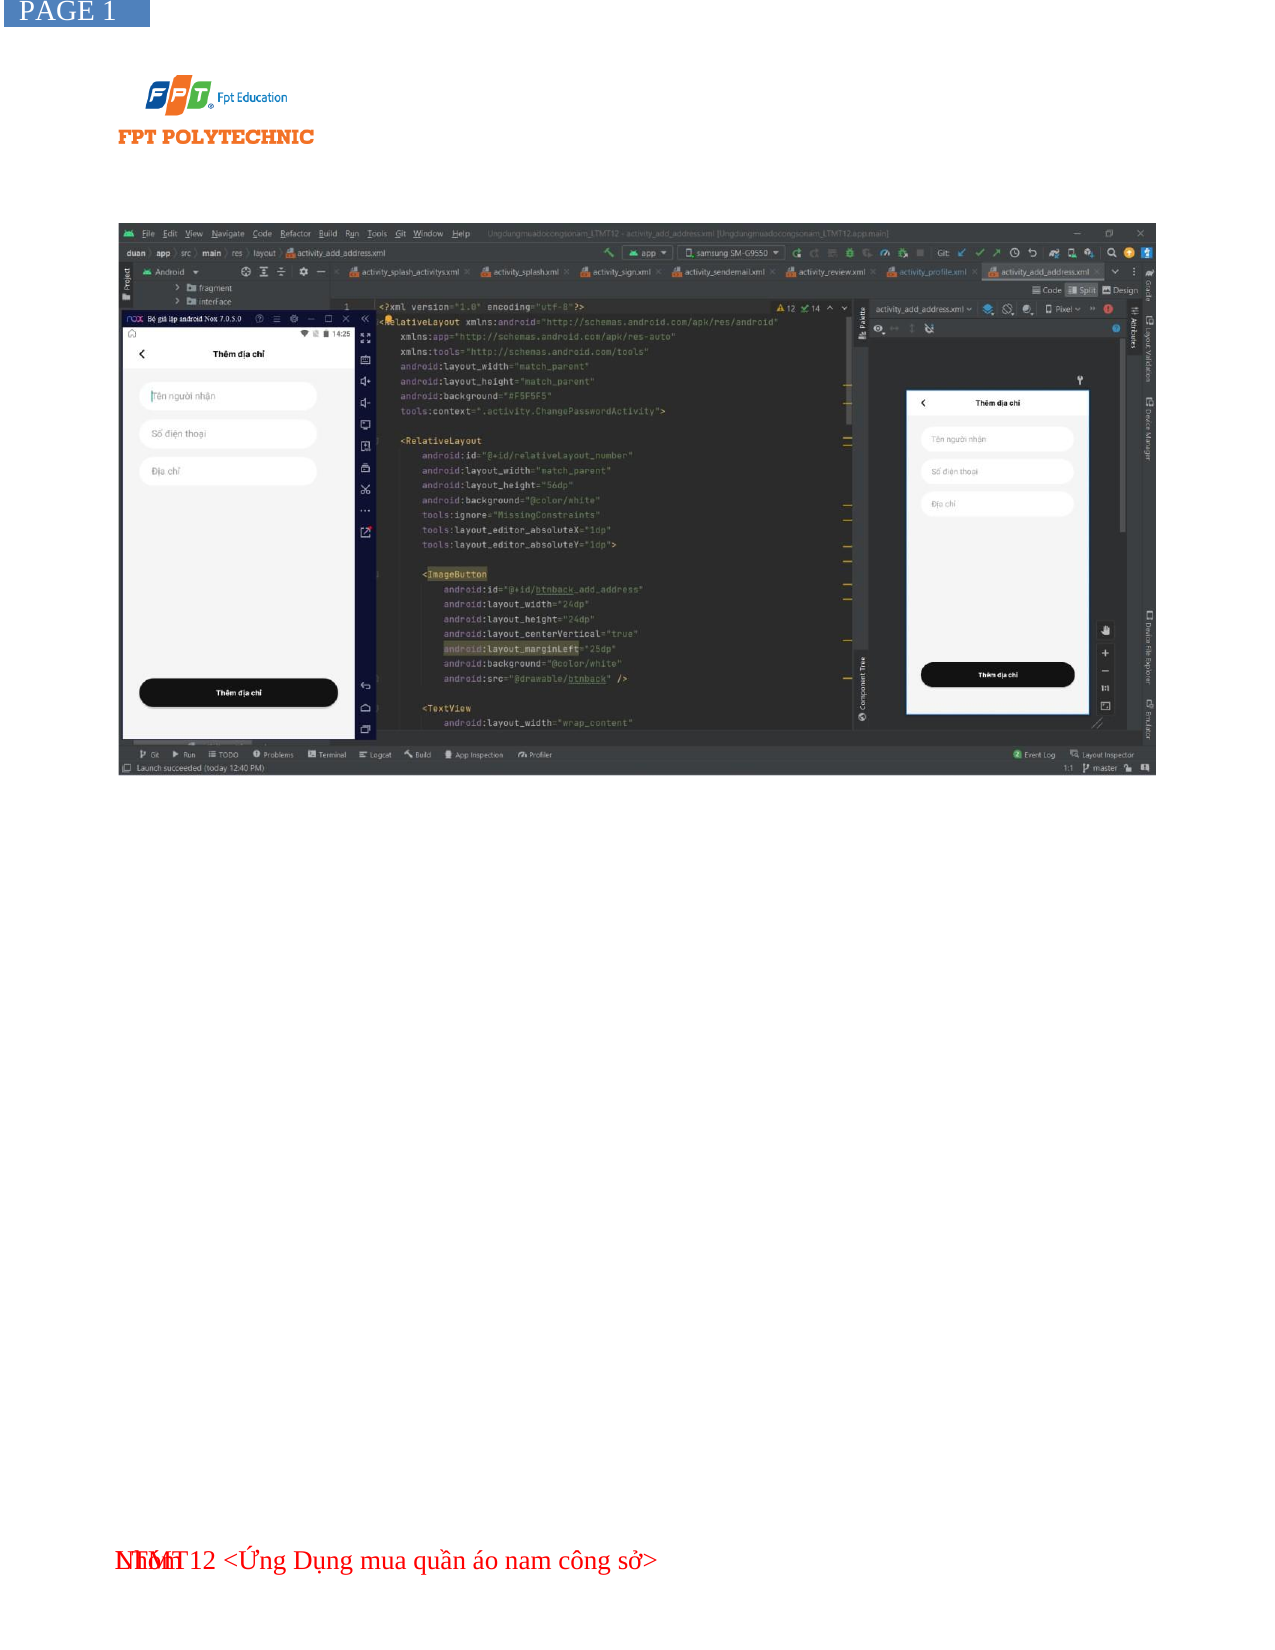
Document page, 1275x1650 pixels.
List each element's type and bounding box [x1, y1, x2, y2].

picture [118, 75, 314, 144]
picture [118, 223, 1156, 776]
